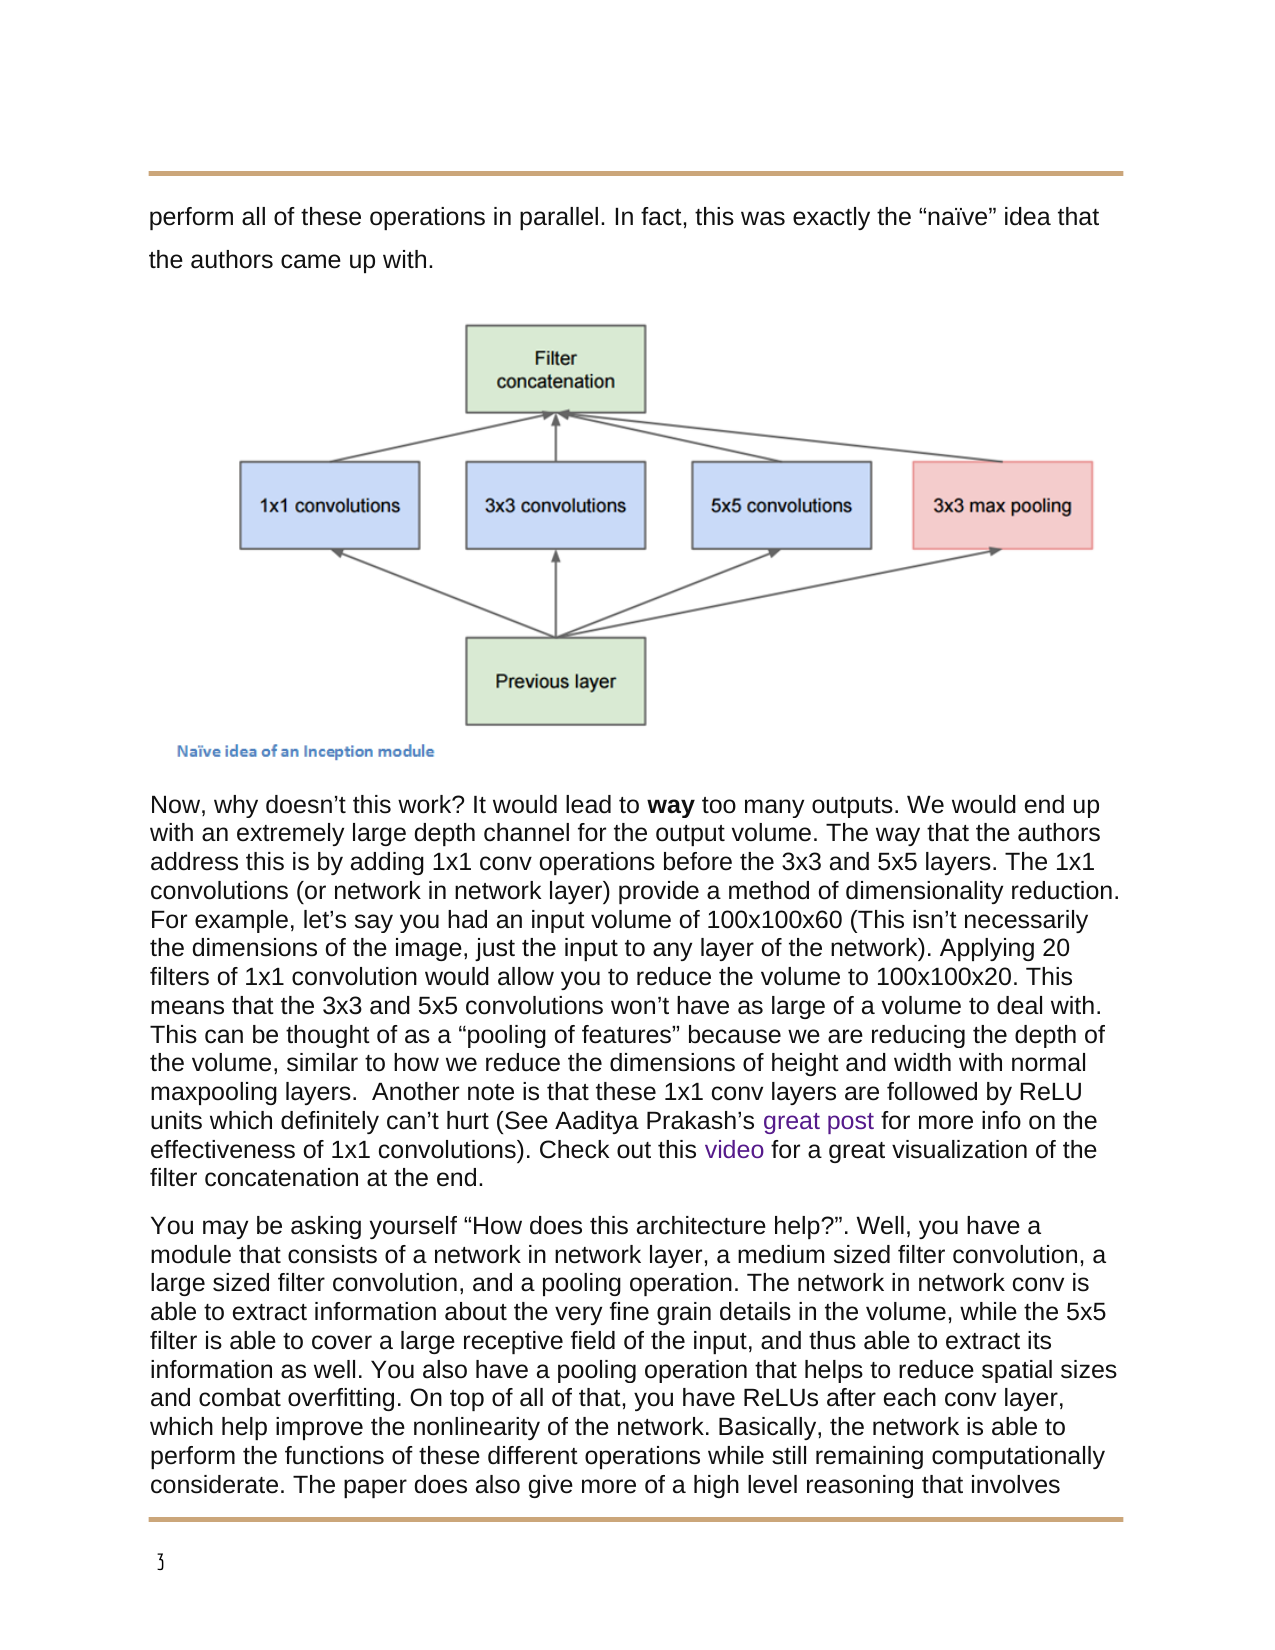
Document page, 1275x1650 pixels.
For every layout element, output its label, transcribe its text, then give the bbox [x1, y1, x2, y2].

picture [148, 1517, 1124, 1522]
text Now, why doesn’t this work? It would lead to way too many outputs. We would end up with an extremely large depth channel for the output volume. The way that the authors address this is by adding 1x1 conv operations before the 3x3 and 5x5 layers. The 1x1 convolutions (or network in network layer) provide a method of dimensionality reduction. For example, let’s say you had an input volume of 100x100x60 (This isn’t necessarily the dimensions of the image, just the input to any layer of the network). Applying 20 filters of 1x1 convolution would allow you to reduce the volume to 100x100x20. This means that the 3x3 and 5x5 convolutions won’t have as large of a volume to deal with. This can be thought of as a “pooling of features” because we are reducing the depth of the volume, similar to how we reduce the dimensions of height and width with normal maxpooling layers. Another note is that these 1x1 conv layers are followed by ReLU units which definitely can’t hurt (See Aaditya Prakash’s great post for more info on the effectiveness of 1x1 convolutions). Check out this video for a great visualization of the filter concatenation at the end. [150, 789, 1125, 1192]
picture [148, 171, 1124, 176]
picture [148, 309, 1124, 774]
